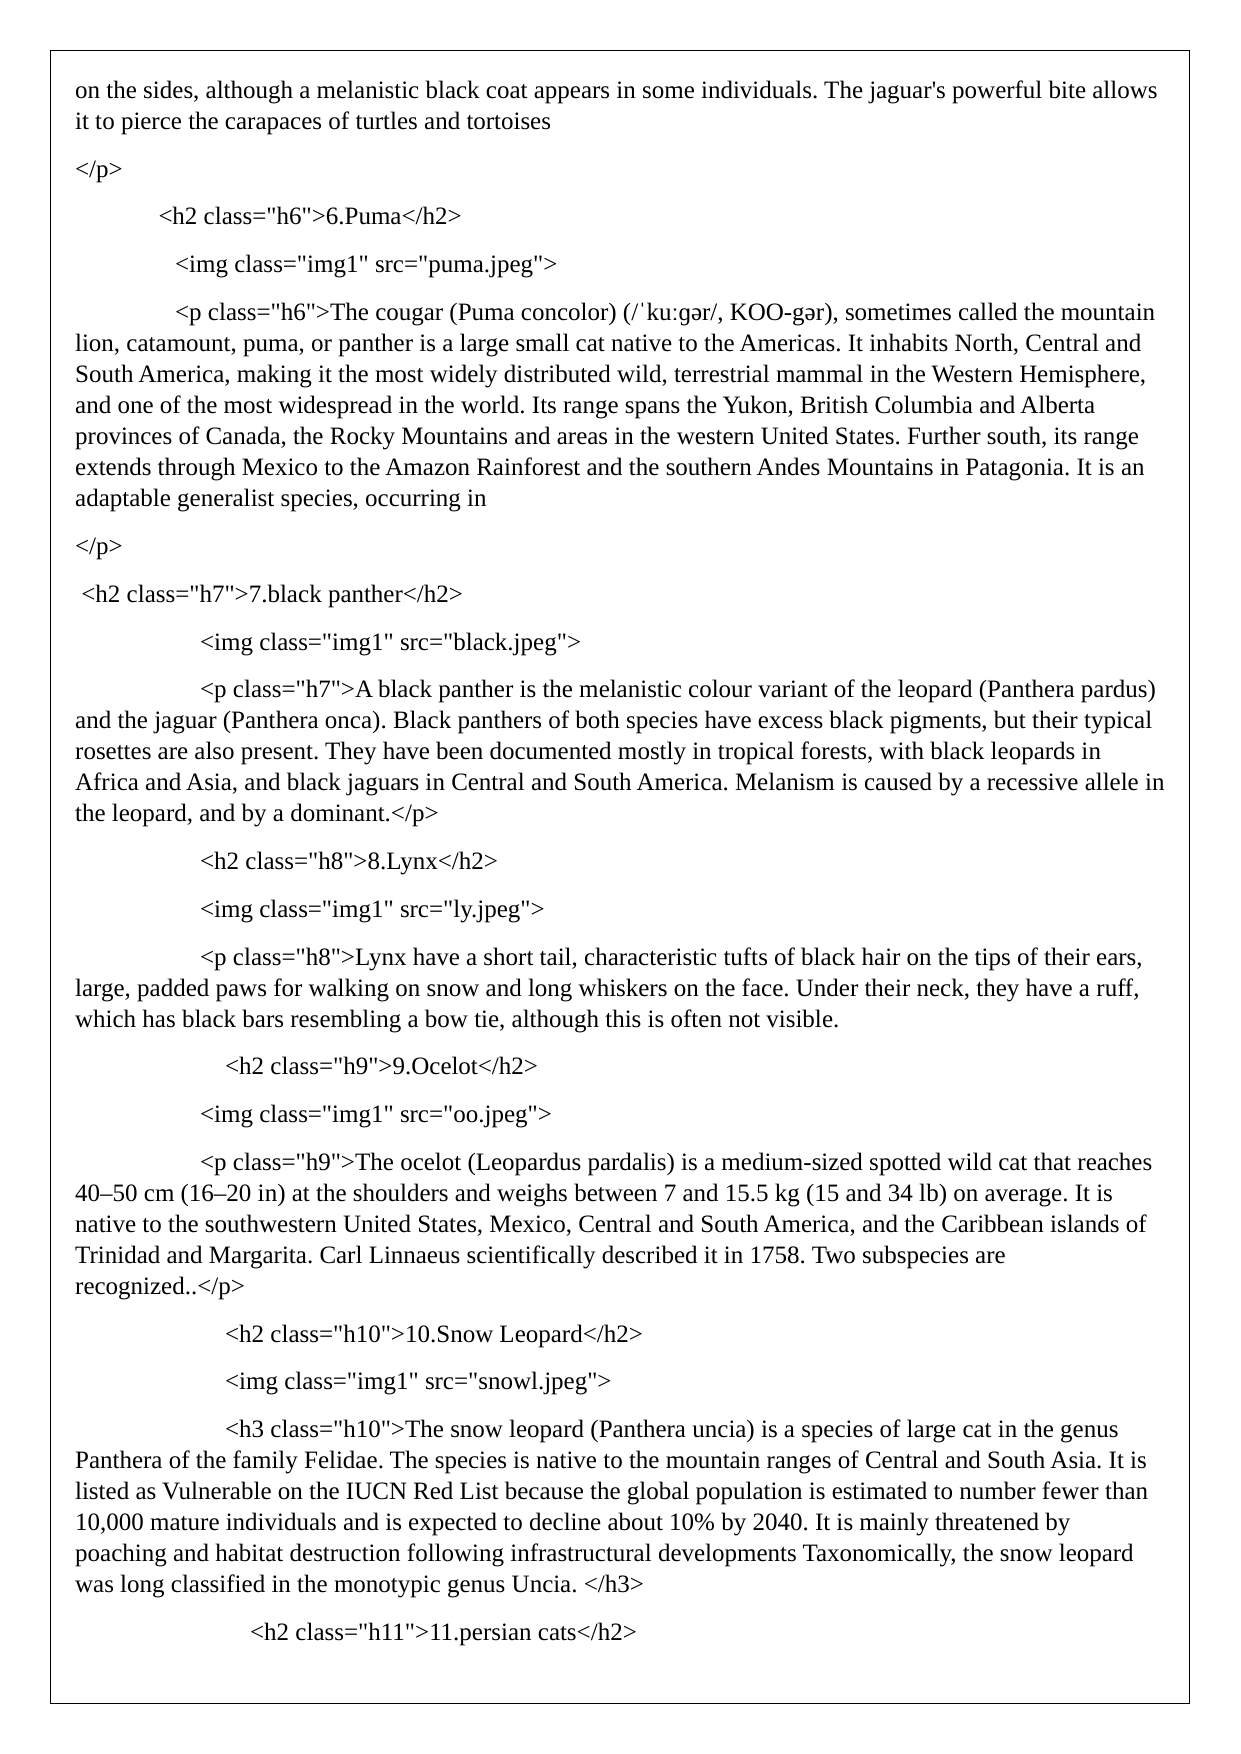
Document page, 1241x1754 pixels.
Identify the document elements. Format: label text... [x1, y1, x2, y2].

text <h2 class="h9">9.Ocelot</h2> [75, 1051, 1165, 1080]
text <h2 class="h6">6.Puma</h2> [75, 201, 1165, 231]
text <p class="h8">Lynx have a short tail, characteristic tufts of black hair on the tips of their ears, large, padded paws for walking on snow and long whiskers on the face. Under their neck, they have a ruff, which has black bars resembling a bow tie, although this is often not visible. [75, 942, 1165, 1032]
text <img class="img1" src="ly.jpeg"> [75, 894, 1165, 923]
text <img class="img1" src="oo.jpeg"> [75, 1099, 1165, 1128]
text <h2 class="h8">8.Lynx</h2> [75, 846, 1165, 875]
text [75, 75, 1165, 135]
text </p> [75, 154, 1165, 182]
text <h2 class="h10">10.Snow Leopard</h2> [75, 1319, 1165, 1347]
text <p class="h7">A black panther is the melanistic colour variant of the leopard (Panthera pardus) and the jaguar (Panthera onca). Black panthers of both species have excess black pigments, but their typical rosettes are also present. They have been documented mostly in tropical forests, with black leopards in Africa and Asia, and black jaguars in Central and South America. Melanism is caused by a recessive allele in the leopard, and by a dominant.</p> [75, 674, 1165, 827]
text </p> [75, 531, 1165, 560]
text <p class="h6">The cougar (Puma concolor) (/ˈkuːɡər/, KOO-gər), sometimes called the mountain lion, catamount, puma, or panther is a large small cat native to the Americas. It inhabits North, Central and South America, making it the most widely distributed wild, terrestrial mammal in the Western Hemisphere, and one of the most widespread in the world. Its range spans the Yukon, British Columbia and Alberta provinces of Canada, the Rocky Mountains and areas in the western United States. Further south, its range extends through Mexico to the Amazon Rainforest and the southern Andes Mountains in Patagonia. It is an adaptable generalist species, occurring in [75, 297, 1165, 512]
text <h2 class="h11">11.persian cats</h2> [75, 1617, 1165, 1646]
text <p class="h9">The ocelot (Leopardus pardalis) is a medium-sized spotted wild cat that reaches 40–50 cm (16–20 in) at the shoulders and weighs between 7 and 15.5 kg (15 and 34 lb) on average. It is native to the southwestern United States, Mexico, Central and South America, and the Caribbean islands of Trinidad and Margarita. Carl Linnaeus scientifically described it in 1758. Two subspecies are recognized..</p> [75, 1147, 1165, 1300]
text <h3 class="h10">The snow leopard (Panthera uncia) is a species of large cat in the genus Panthera of the family Felidae. The species is native to the mountain ranges of Central and South Asia. It is listed as Vulnerable on the IUCN Red List because the global population is estimated to number fewer than 10,000 mature individuals and is expected to decline about 10% by 2040. It is mainly threatened by poaching and habitat destruction following infrastructural developments Taxonomically, the snow leopard was long classified in the monotypic genus Uncia. </h3> [75, 1414, 1165, 1598]
text <img class="img1" src="black.jpeg"> [75, 627, 1165, 655]
text <h2 class="h7">7.black panther</h2> [75, 579, 1165, 608]
text <img class="img1" src="puma.jpeg"> [75, 249, 1165, 278]
text <img class="img1" src="snowl.jpeg"> [75, 1366, 1165, 1395]
